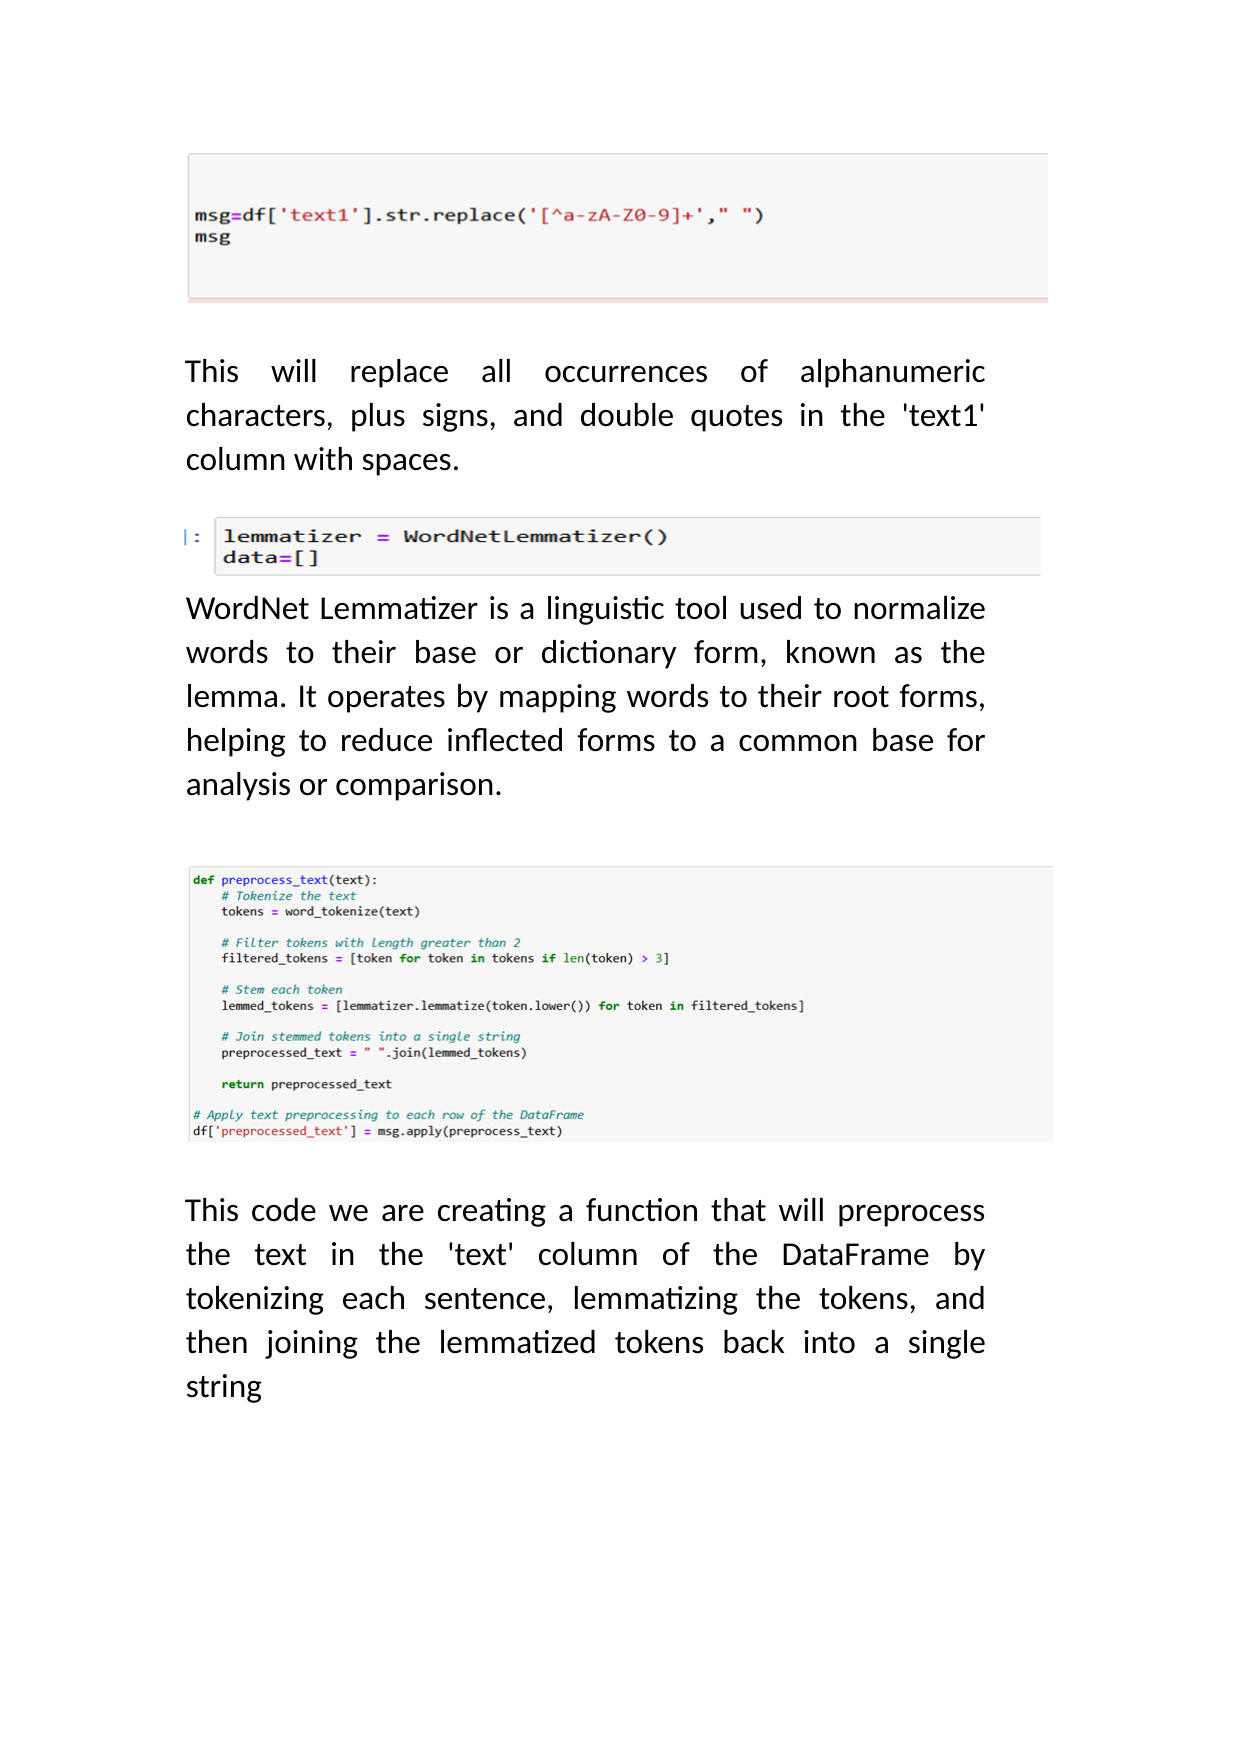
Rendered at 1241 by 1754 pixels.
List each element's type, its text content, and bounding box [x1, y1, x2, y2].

text This code we are creating a function that will preprocess the text in the 'text' column of the DataFrame by tokenizing each sentence, lemmatizing the tokens, and then joining the lemmatized tokens back into a single string [184, 1189, 987, 1406]
picture [184, 496, 1041, 584]
picture [184, 150, 1049, 303]
text WordNet Lemmatizer is a linguistic tool used to normalize words to their base or dictionary form, known as the lemma. It operates by mapping words to their root forms, helping to reduce inflected forms to a common base for analysis or comparison. [184, 584, 987, 804]
picture [185, 864, 1053, 1142]
text This will replace all occurrences of alphanumeric characters, plus signs, and double quotes in the 'text1' column with spaces. [184, 350, 987, 478]
